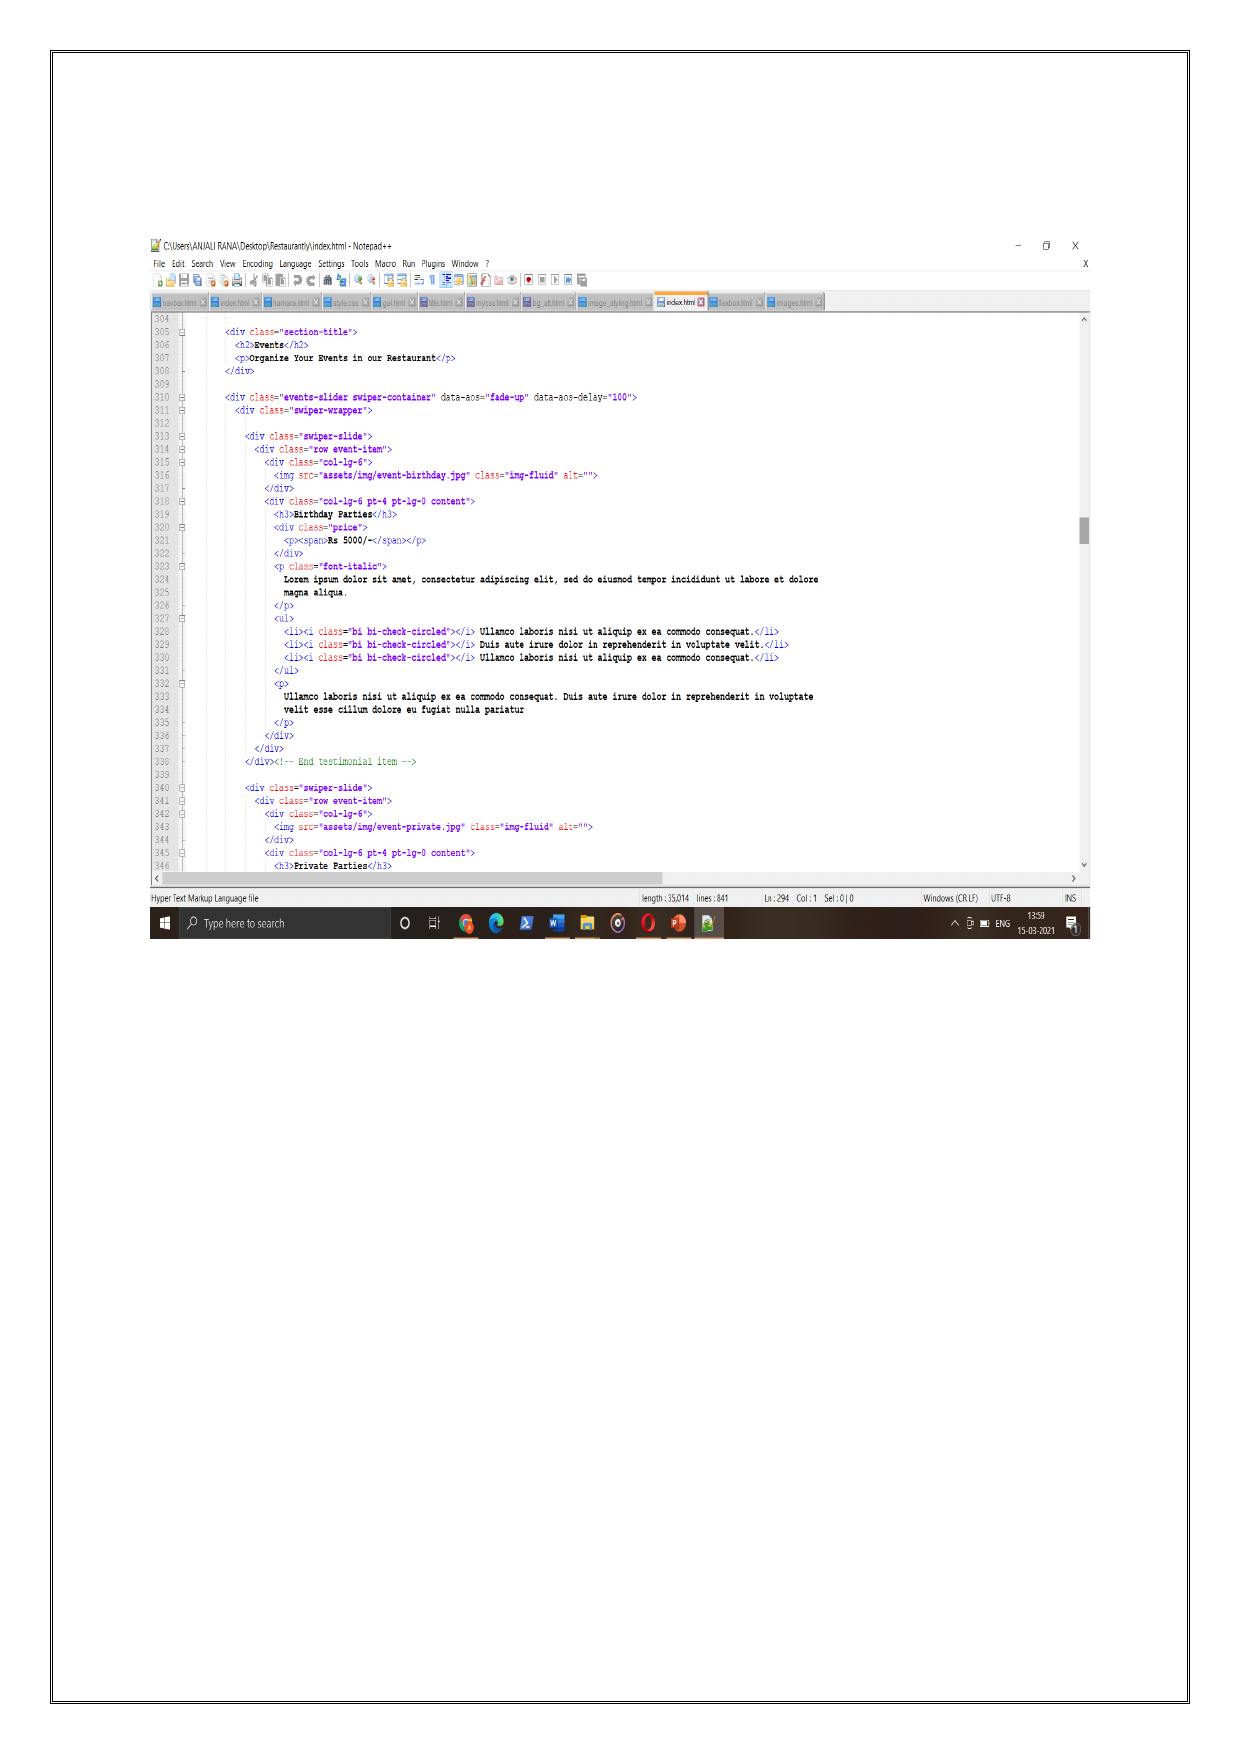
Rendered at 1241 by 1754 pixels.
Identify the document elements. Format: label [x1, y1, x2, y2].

picture [150, 236, 1091, 939]
